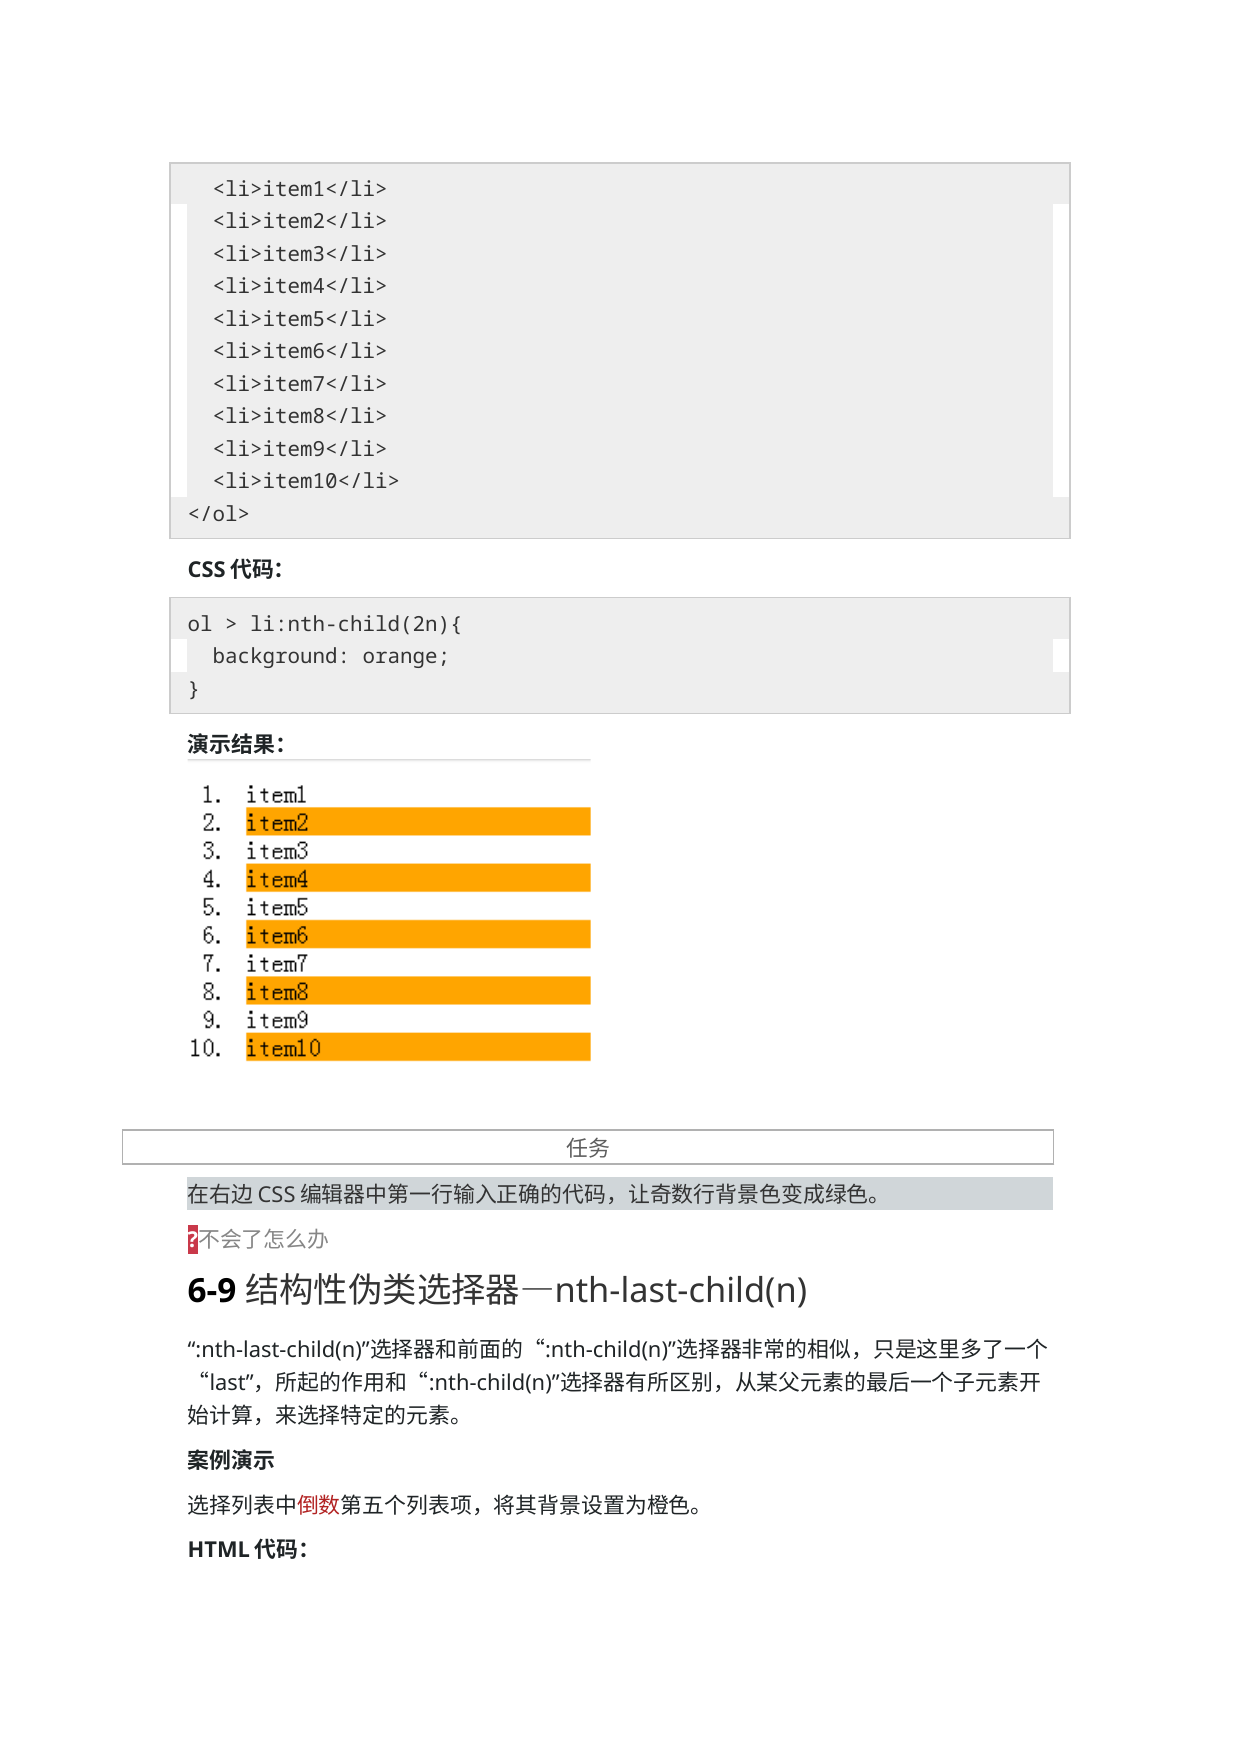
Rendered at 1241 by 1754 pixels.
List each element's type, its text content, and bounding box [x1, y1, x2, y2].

text ?不会了怎么办 [187, 1222, 1053, 1255]
text </ol>​ [171, 487, 1069, 538]
text <li>item4</li> [187, 269, 1053, 302]
text <li>item2</li> [187, 204, 1053, 237]
text <li>item1</li> [171, 164, 1069, 204]
text <li>item10</li> [187, 464, 1053, 487]
subtitle 任务 [123, 1131, 1053, 1163]
picture [187, 759, 591, 1116]
text <li>item8</li> [187, 399, 1053, 432]
text <li>item9</li> [187, 432, 1053, 464]
text CSS代码： [187, 552, 1053, 584]
text background: orange; [187, 639, 1053, 662]
text “:nth-last-child(n)”选择器和前面的“:nth-child(n)”选择器非常的相似，只是这里多了一个“last”，所起的作用和“:nth-child(n)”选择器有所区别，从某父元素的最后一个子元素开始计算，来选择特定的元素。 [187, 1332, 1053, 1430]
text <li>item6</li> [187, 334, 1053, 367]
text 案例演示 [187, 1442, 1053, 1475]
text 选择列表中倒数第五个列表项，将其背景设置为橙色。 [187, 1487, 1053, 1520]
text HTML代码： [187, 1532, 1053, 1565]
text <li>item3</li> [187, 237, 1053, 269]
text 在右边CSS编辑器中第一行输入正确的代码，让奇数行背景色变成绿色。 [187, 1177, 1053, 1210]
text <li>item7</li> [187, 367, 1053, 399]
text } [171, 662, 1069, 713]
text <li>item5</li> [187, 302, 1053, 334]
text ol > li:nth-child(2n){ [171, 598, 1069, 639]
subtitle 6-9 结构性伪类选择器—nth-last-child(n) [187, 1255, 1053, 1320]
